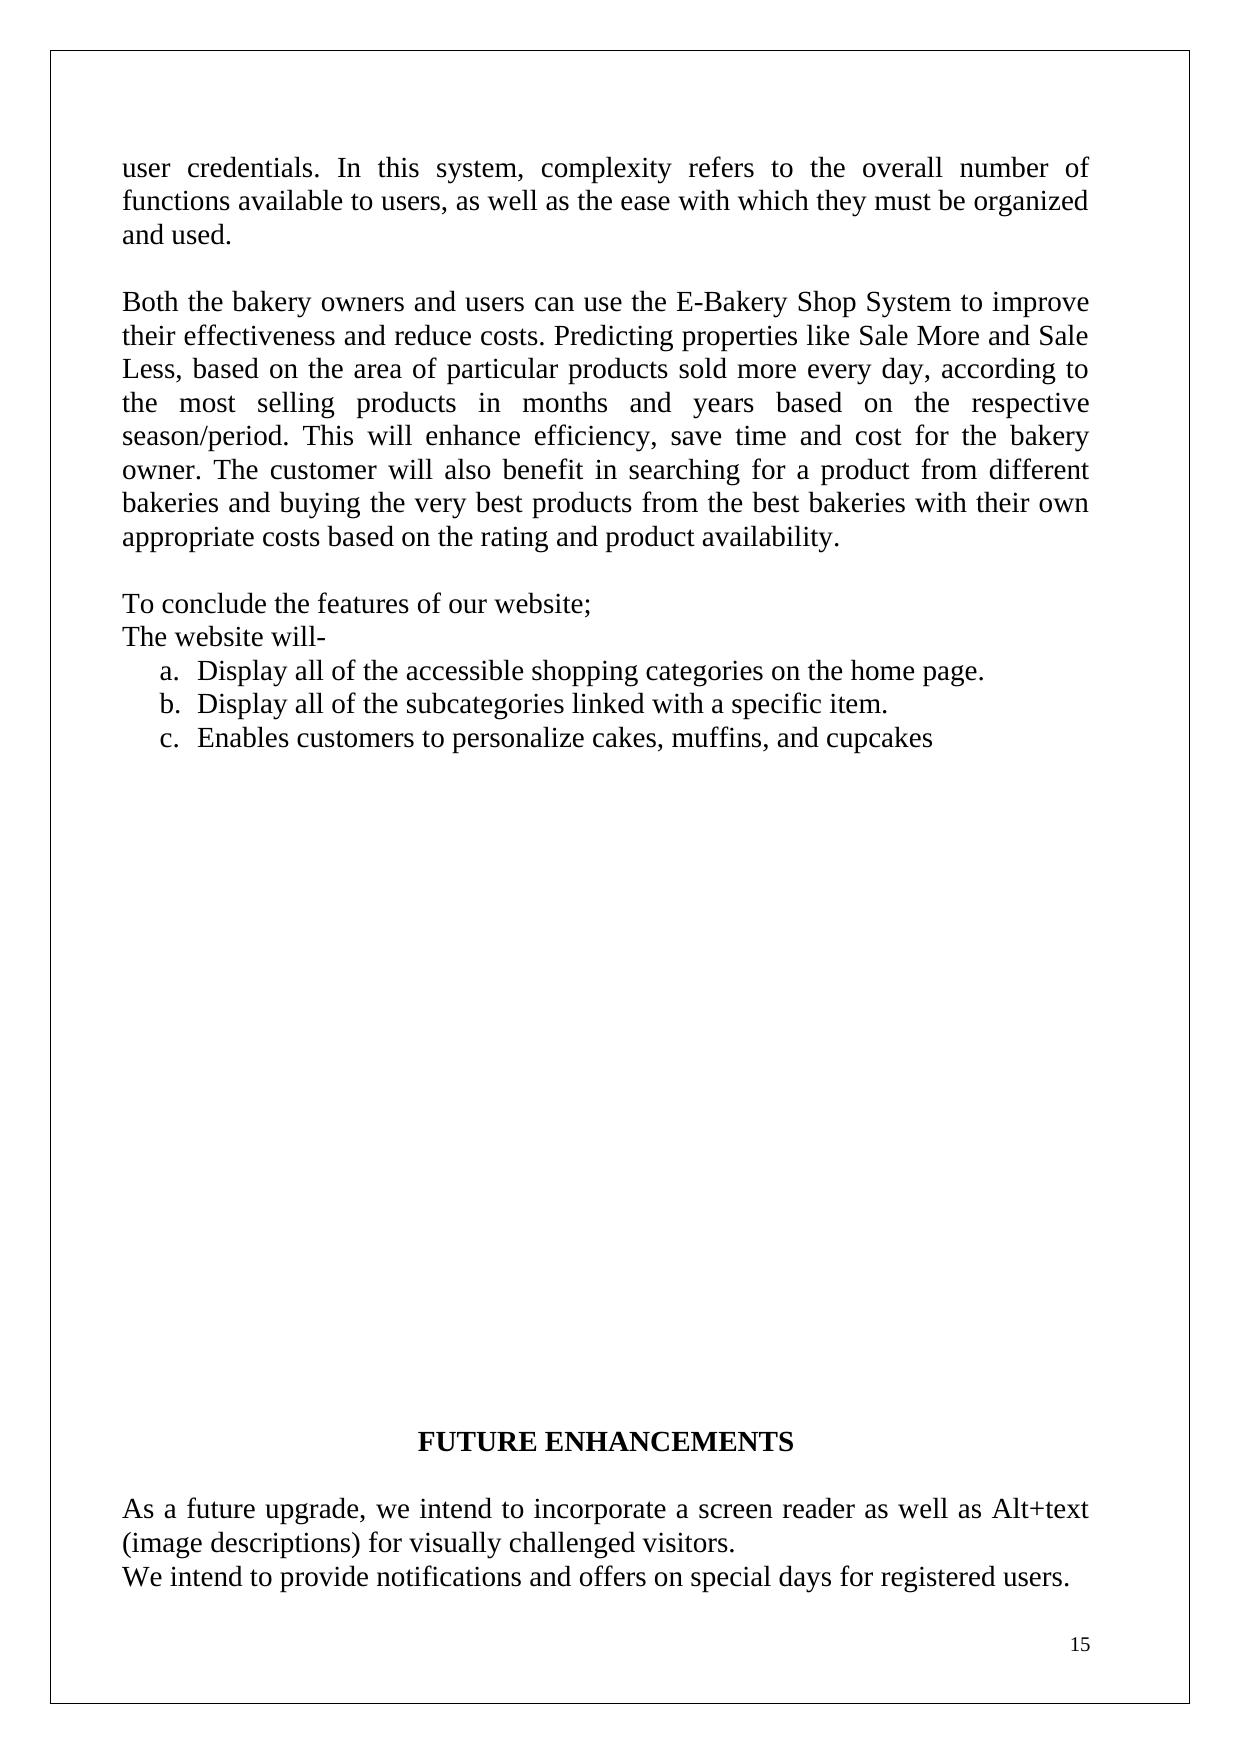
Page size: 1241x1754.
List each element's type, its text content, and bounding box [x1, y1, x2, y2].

list Display all of the subcategories linked with a specific item. [159, 687, 1090, 720]
text To conclude the features of our website; [122, 586, 1090, 619]
text Both the bakery owners and users can use the E-Bakery Shop System to improve their effectiveness and reduce costs. Predicting properties like Sale More and Sale Less, based on the area of particular products sold more every day, according to the most selling products in months and years based on the respective season/period. This will enhance efficiency, save time and cost for the bakery owner. The customer will also benefit in searching for a product from different bakeries and buying the very best products from the best bakeries with their own appropriate costs based on the rating and product availability. [122, 284, 1090, 552]
text FUTURE ENHANCEMENTS [122, 1424, 1090, 1458]
text We intend to provide notifications and offers on special days for registered users. [122, 1559, 1090, 1592]
list Display all of the accessible shopping categories on the home page. [159, 653, 1090, 687]
text As a future upgrade, we intend to incorporate a screen reader as well as Alt+text (image descriptions) for visually challenged visitors. [122, 1492, 1090, 1559]
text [122, 150, 1090, 251]
list Enables customers to personalize cakes, muffins, and cupcakes [159, 720, 1090, 754]
text The website will- [122, 619, 1090, 653]
